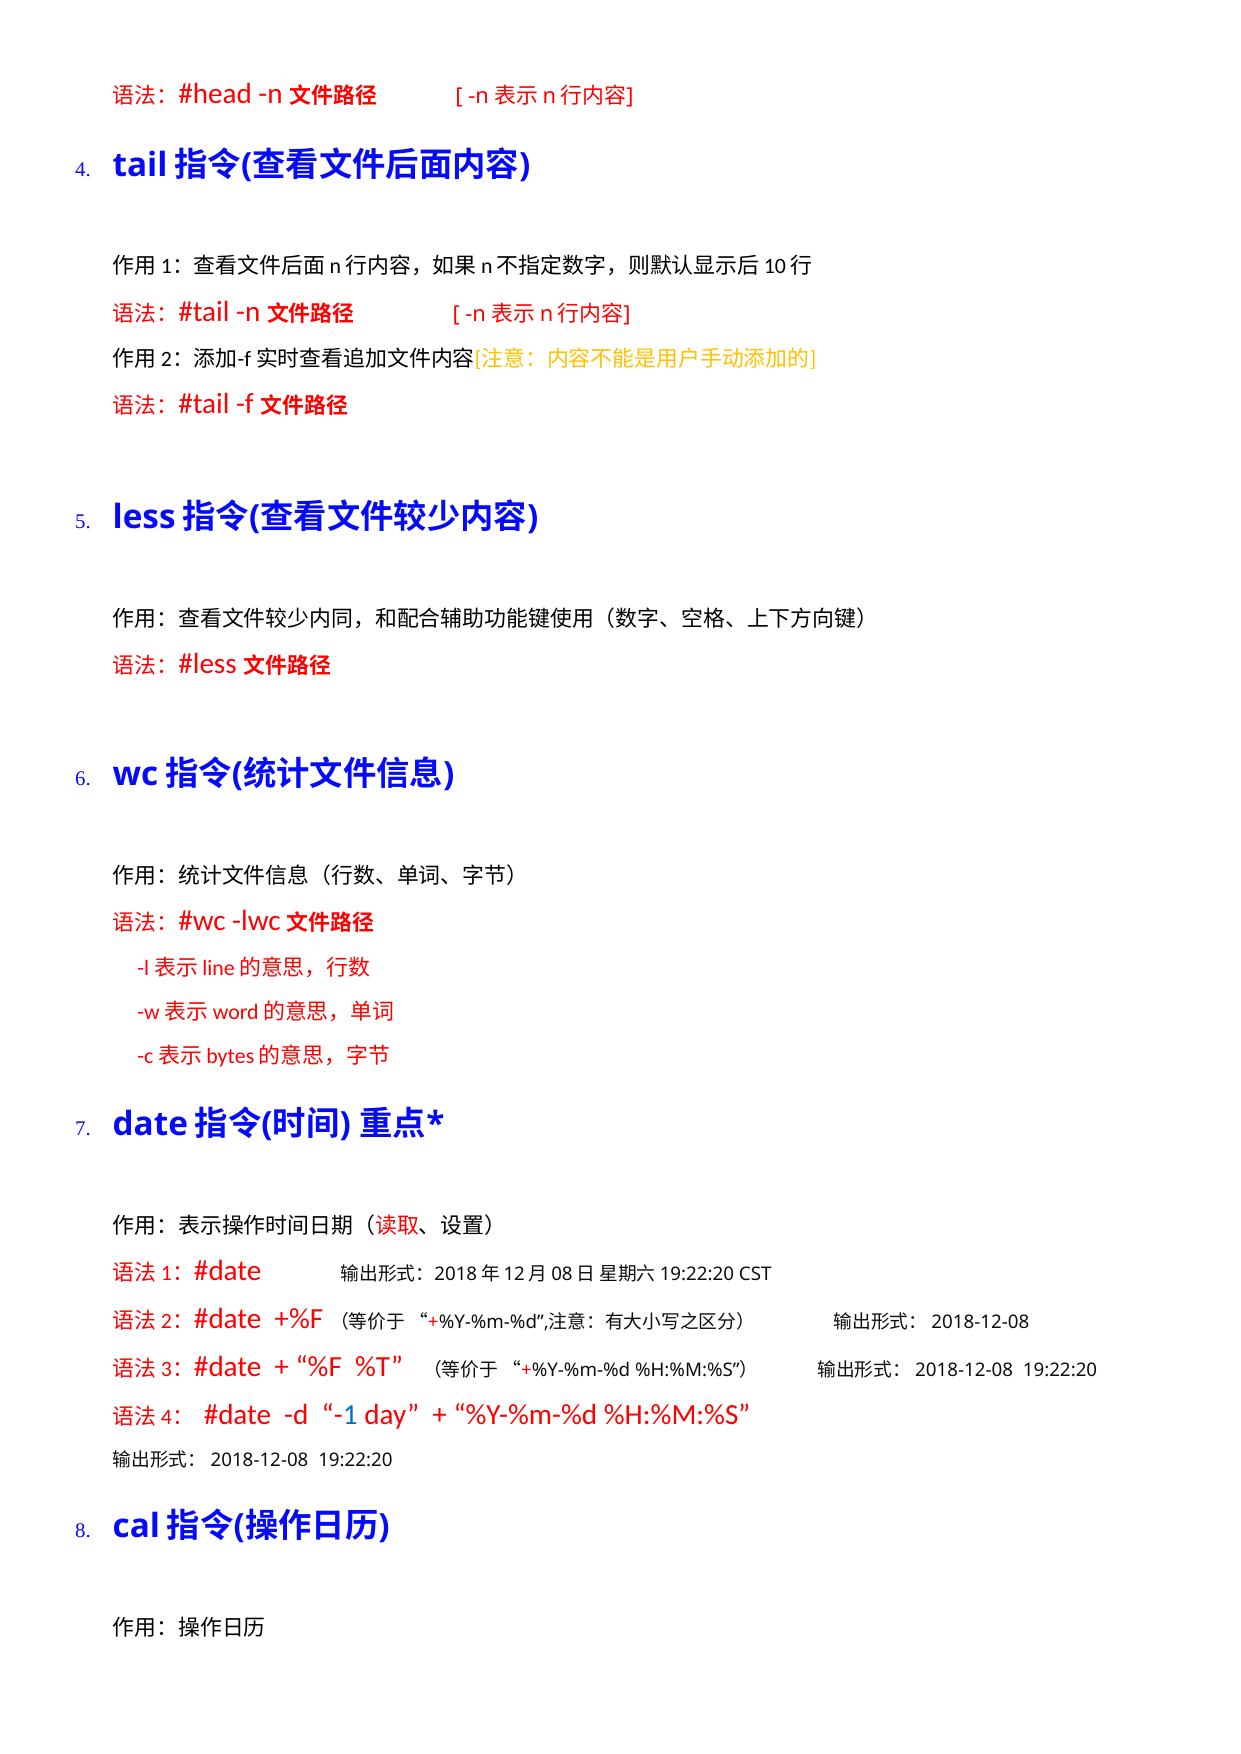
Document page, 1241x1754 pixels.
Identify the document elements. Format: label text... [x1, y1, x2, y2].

text 作用：操作日历 [112, 1610, 1165, 1641]
text 语法：#less 文件路径 [112, 645, 1165, 681]
text 输出形式： 2018-12-08 19:22:20 [112, 1444, 1165, 1472]
subtitle cal指令(操作日历) [75, 1499, 1165, 1547]
subtitle less指令(查看文件较少内容) [75, 490, 1165, 538]
text 语法1：#date 输出形式：2018年12月08日 星期六 19:22:20 CST [112, 1252, 1165, 1288]
text 语法：#tail -n 文件路径 [ -n 表示n行内容] [112, 293, 1165, 328]
text 语法2：#date +%F （等价于 “+%Y-%m-%d”,注意：有大小写之区分） 输出形式： 2018-12-08 [112, 1300, 1165, 1336]
text 语法4： #date -d “-1 day” + “%Y-%m-%d %H:%M:%S” [112, 1396, 1165, 1432]
subtitle date指令(时间) 重点* [75, 1097, 1165, 1146]
subtitle tail指令(查看文件后面内容) [75, 138, 1165, 186]
text 语法：#wc -lwc文件路径 [112, 902, 1165, 937]
text 作用2：添加-f 实时查看追加文件内容[注意：内容不能是用户手动添加的] [112, 341, 1165, 372]
text 语法：#head -n 文件路径 [ -n 表示n行内容] [112, 75, 1165, 111]
text 作用：表示操作时间日期（读取、设置） [112, 1208, 1165, 1239]
text -c 表示bytes的意思，字节 [112, 1038, 1165, 1070]
text 作用1：查看文件后面n行内容，如果n不指定数字，则默认显示后10行 [112, 248, 1165, 280]
text 语法3：#date + “%F %T” （等价于 “+%Y-%m-%d %H:%M:%S”） 输出形式： 2018-12-08 19:22:20 [112, 1348, 1165, 1384]
text 作用：统计文件信息（行数、单词、字节） [112, 858, 1165, 889]
text 语法：#tail -f 文件路径 [112, 385, 1165, 421]
text 作用：查看文件较少内同，和配合辅助功能键使用（数字、空格、上下方向键） [112, 601, 1165, 632]
subtitle wc指令(统计文件信息) [75, 747, 1165, 795]
text -l 表示line的意思，行数 [112, 950, 1165, 982]
text -w 表示word的意思，单词 [112, 994, 1165, 1026]
